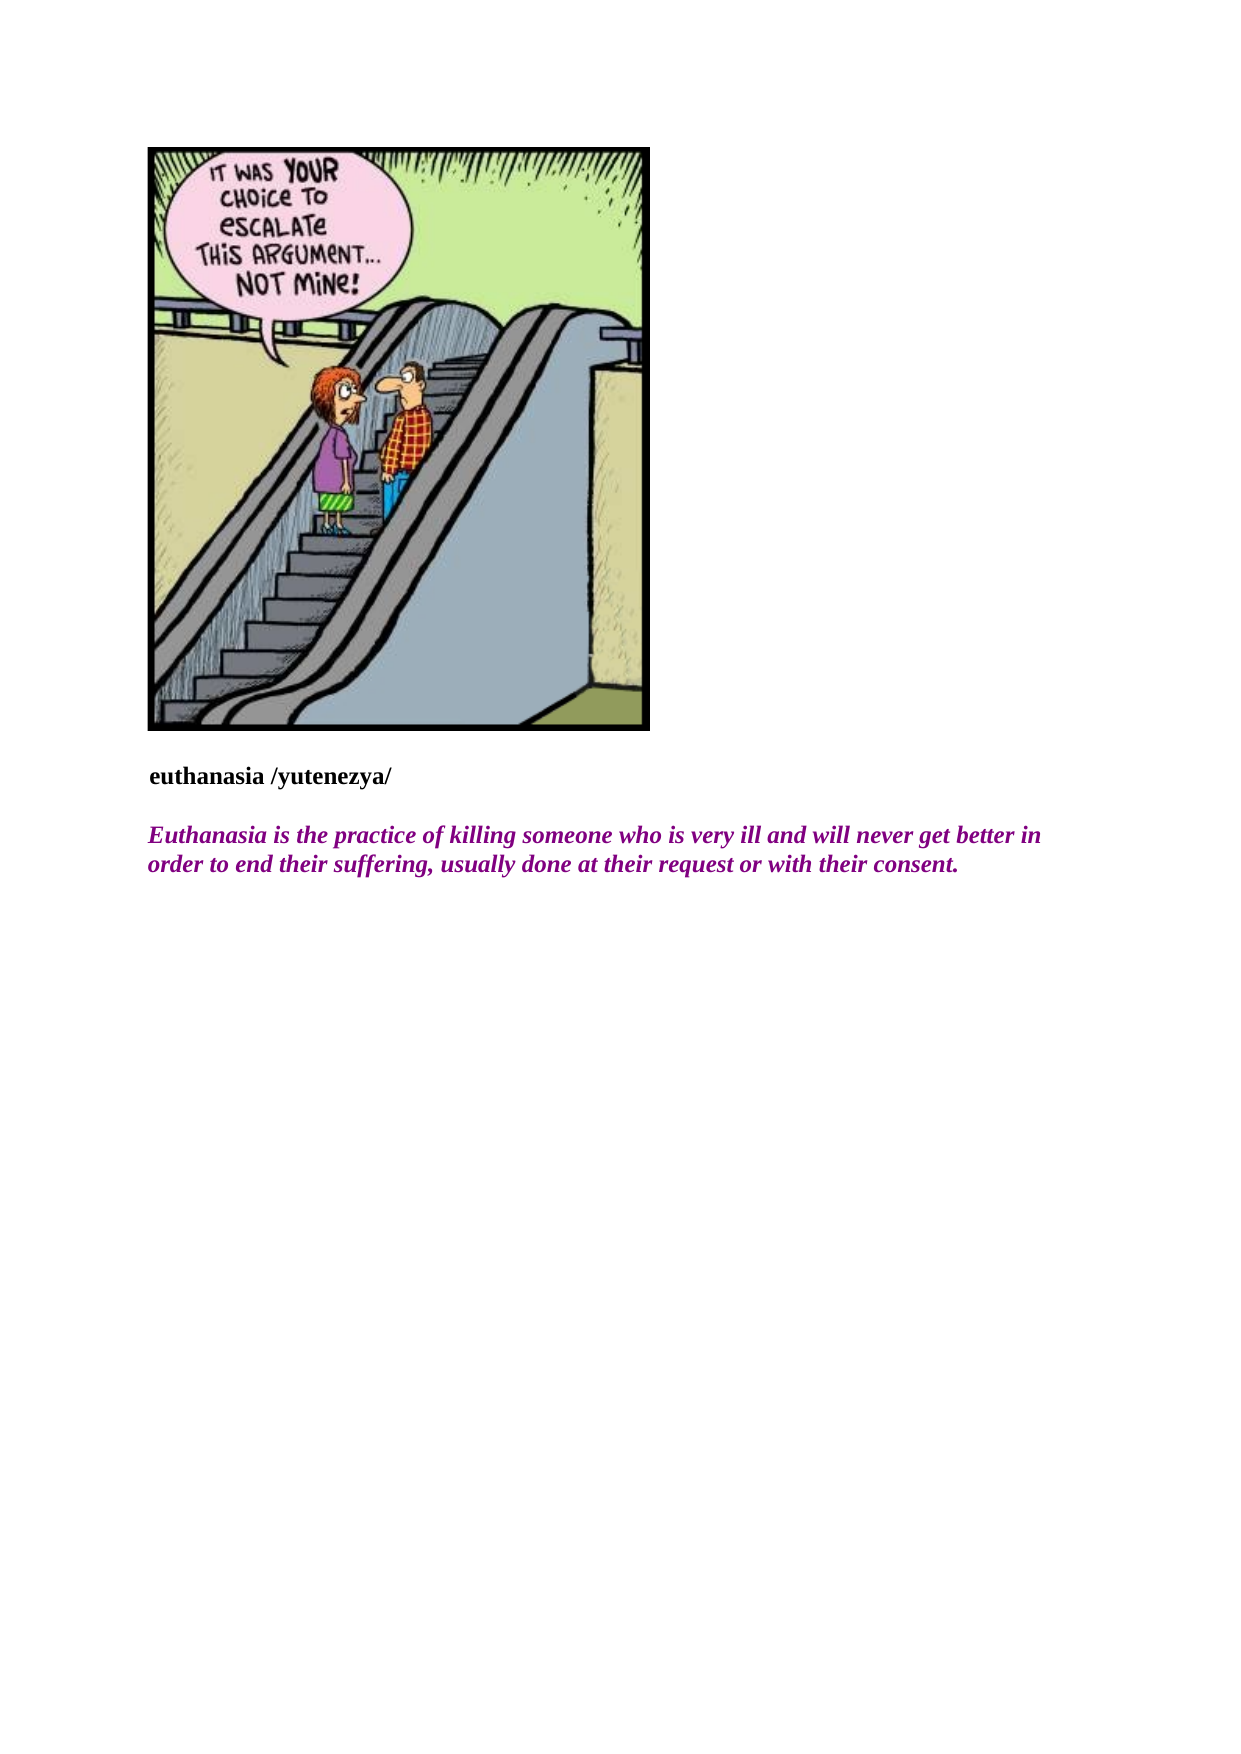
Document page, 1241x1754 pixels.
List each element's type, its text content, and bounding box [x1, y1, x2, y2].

picture [147, 147, 650, 731]
text Euthanasia is the practice of killing someone who is very ill and will never get better in order to end their suffering, usually done at their request or with their consent. [148, 820, 1093, 878]
table_header euthanasia /yutenezya/ [148, 759, 494, 791]
